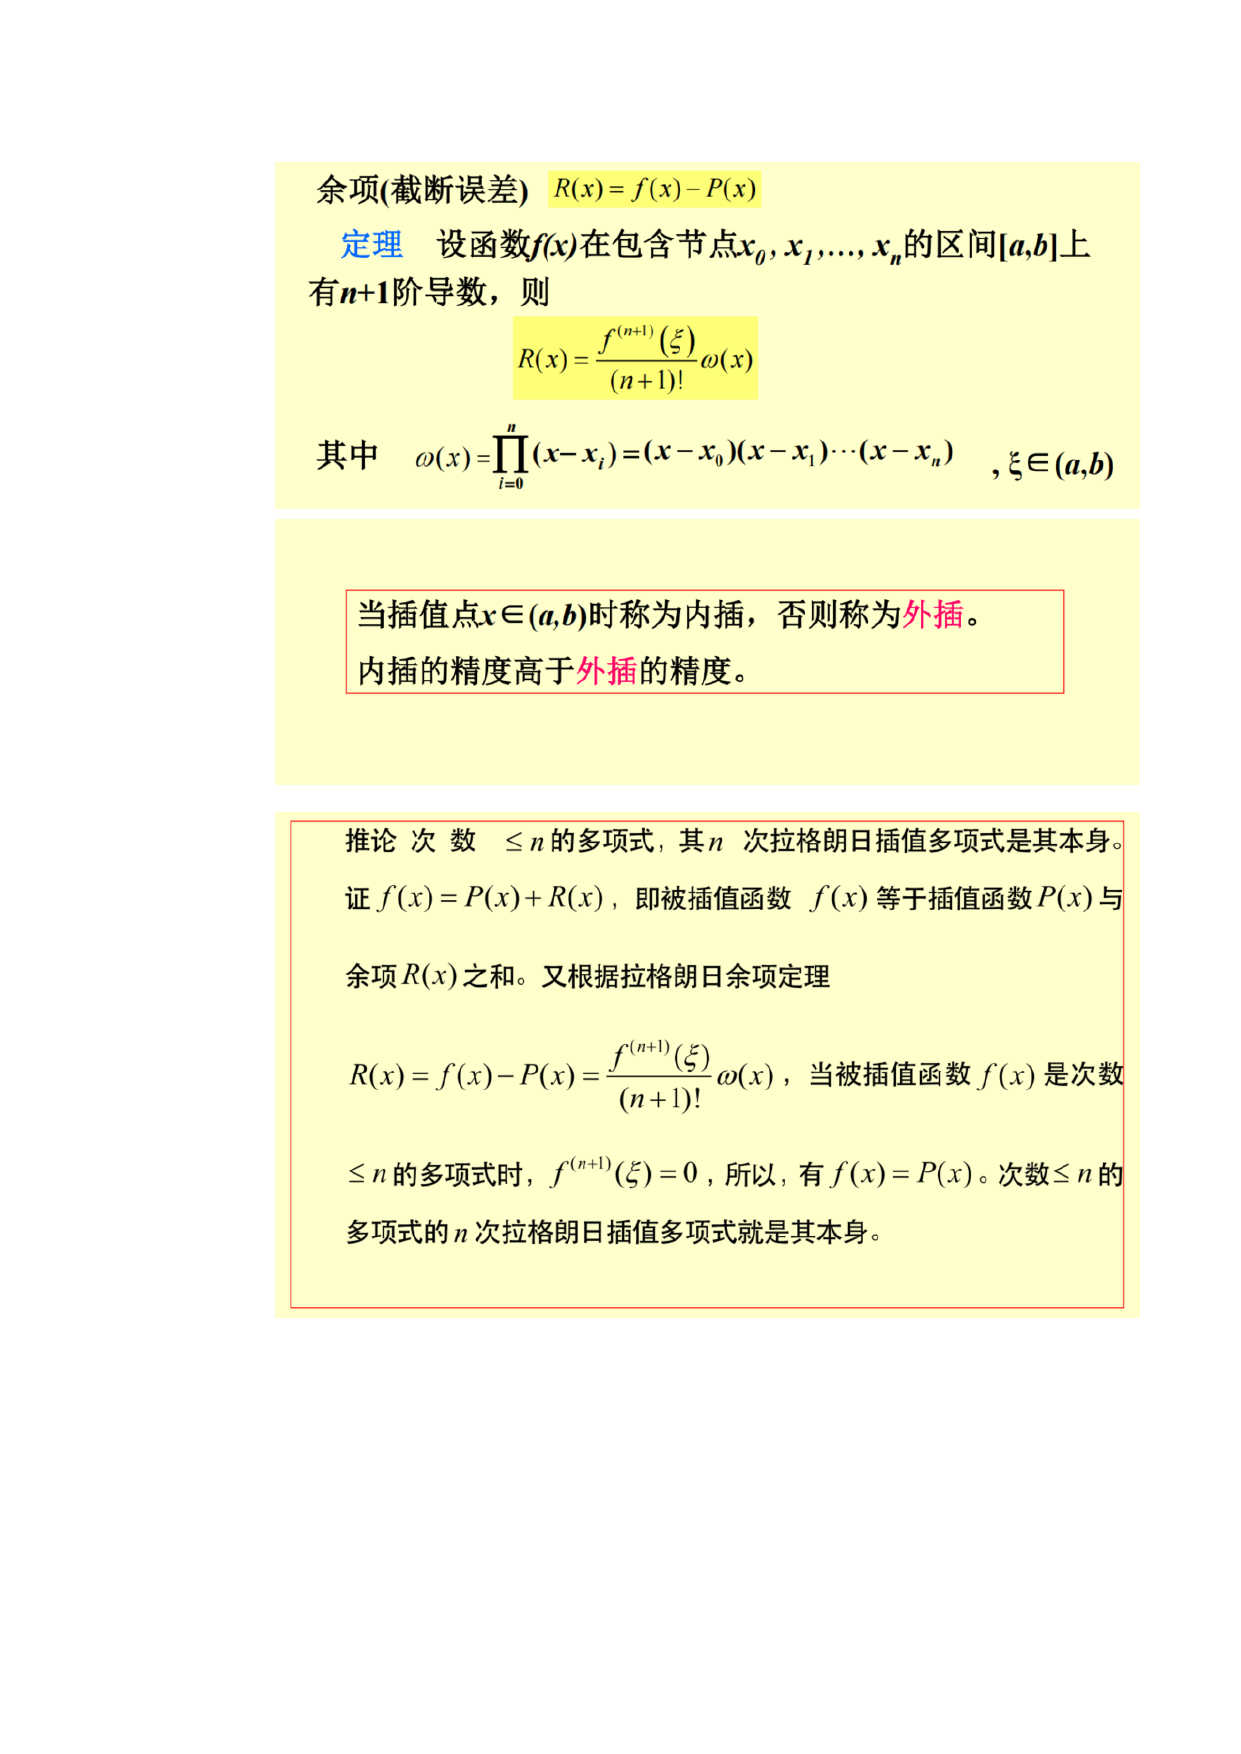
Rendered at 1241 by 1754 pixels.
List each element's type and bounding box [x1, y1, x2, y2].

picture [275, 162, 1141, 509]
picture [275, 812, 1140, 1318]
picture [275, 519, 1140, 785]
